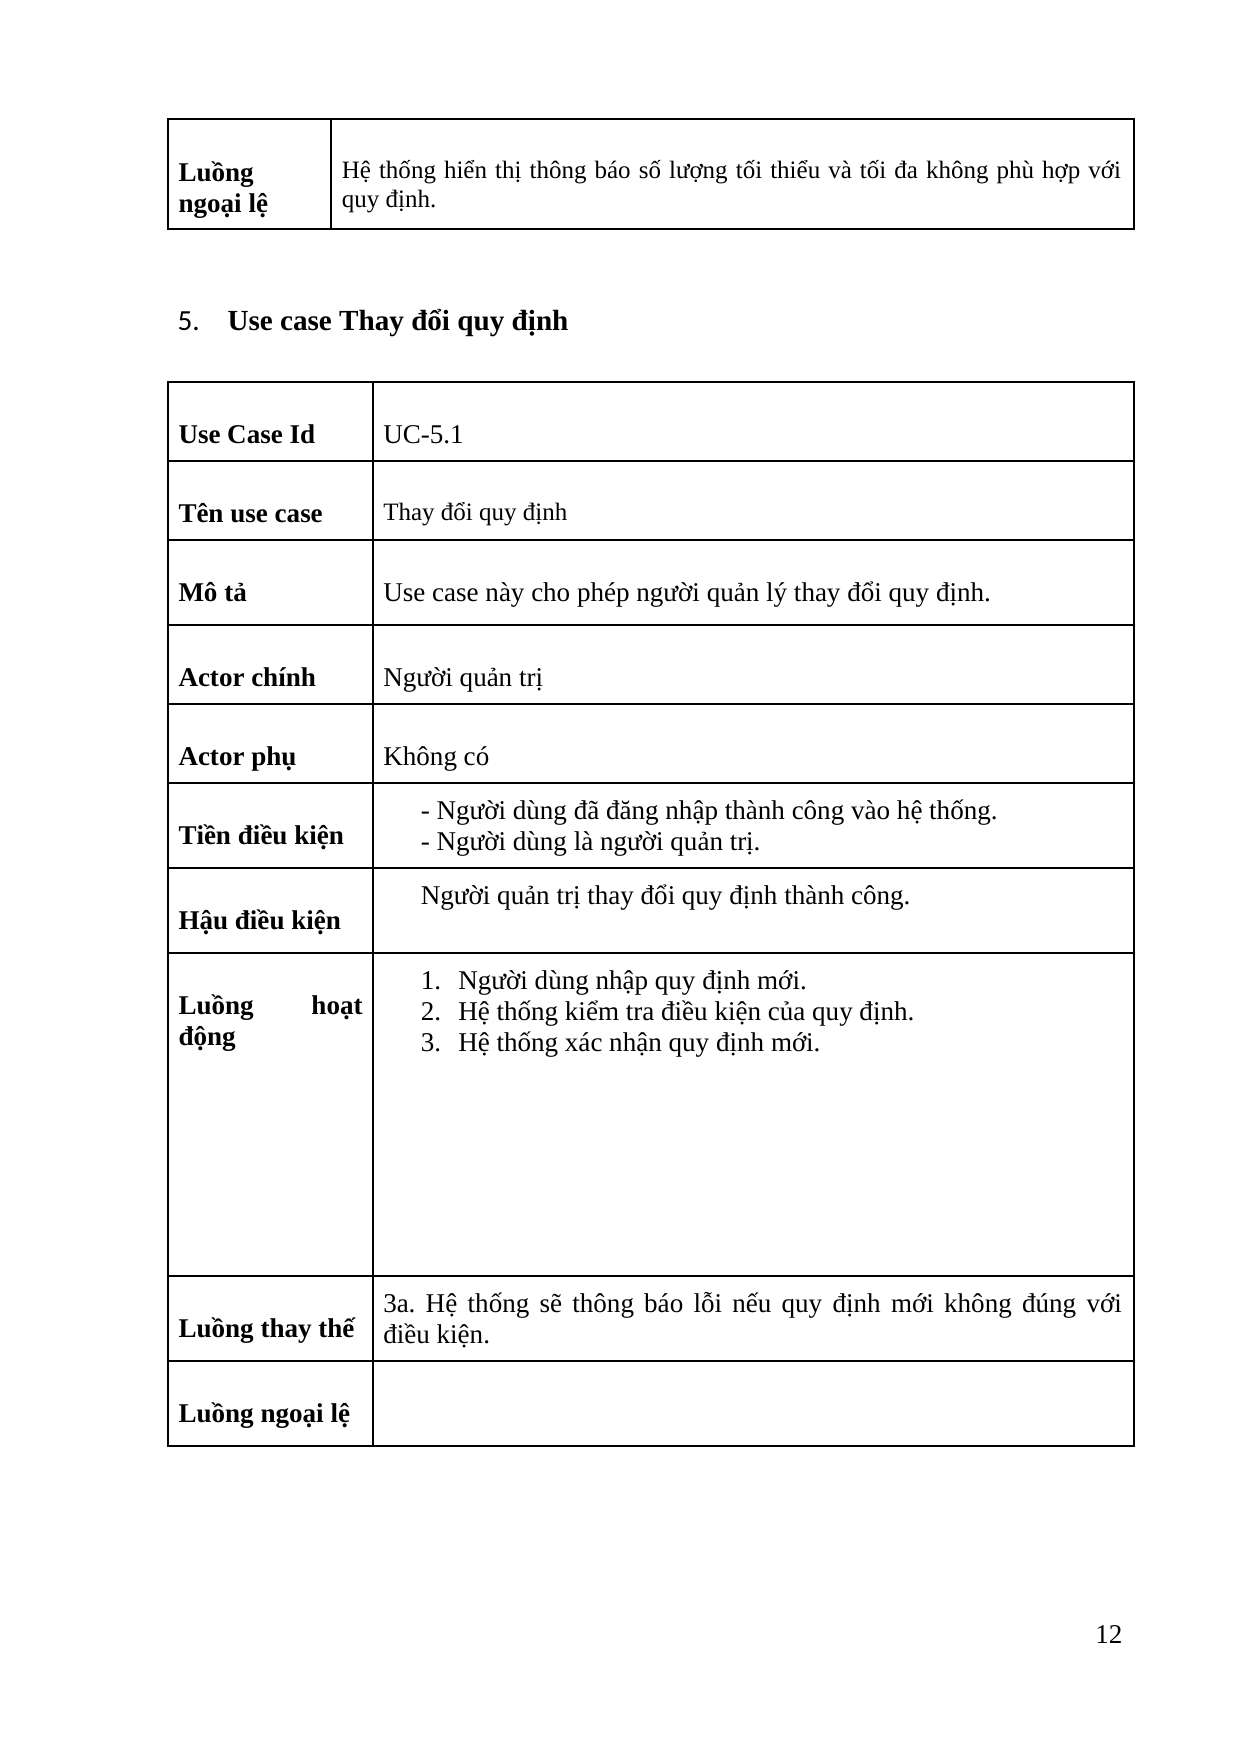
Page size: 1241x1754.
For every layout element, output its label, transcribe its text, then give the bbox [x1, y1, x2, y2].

table_cell Tiền điều kiện [169, 784, 372, 867]
table_cell Use case này cho phép người quản lý thay đổi quy định. [374, 541, 1133, 623]
table_cell Actor chính [169, 626, 372, 703]
table_cell Người quản trị [374, 626, 1133, 703]
table_cell - Người dùng đã đăng nhập thành công vào hệ thống. - Người dùng là người quản trị. [374, 784, 1133, 867]
table_header UC-5.1 [374, 383, 1133, 459]
table_cell Luồng thay thế [169, 1277, 372, 1360]
table_cell Không có [374, 705, 1133, 782]
table_cell Actor phụ [169, 705, 372, 782]
table_cell Mô tả [169, 541, 372, 623]
table_cell Luồng ngoại lệ [169, 120, 330, 228]
table_cell Người dùng nhập quy định mới. Hệ thống kiểm tra điều kiện của quy định. Hệ thống xác nhận quy định mới. [374, 954, 1133, 1275]
table_cell 3a. Hệ thống sẽ thông báo lỗi nếu quy định mới không đúng với điều kiện. [374, 1277, 1133, 1360]
table_cell Luồng hoạt động [169, 954, 372, 1275]
subtitle Use case Thay đổi quy định [177, 302, 1122, 338]
table_cell Thay đổi quy định [374, 462, 1133, 539]
table_cell Luồng ngoại lệ [169, 1362, 372, 1445]
table_cell Hệ thống hiển thị thông báo số lượng tối thiểu và tối đa không phù hợp với quy định. [332, 120, 1133, 228]
table_header Use Case Id [169, 383, 372, 459]
table_cell Hậu điều kiện [169, 869, 372, 952]
table_cell Người quản trị thay đổi quy định thành công. [374, 869, 1133, 952]
table_cell [374, 1362, 1133, 1445]
table_cell Tên use case [169, 462, 372, 539]
